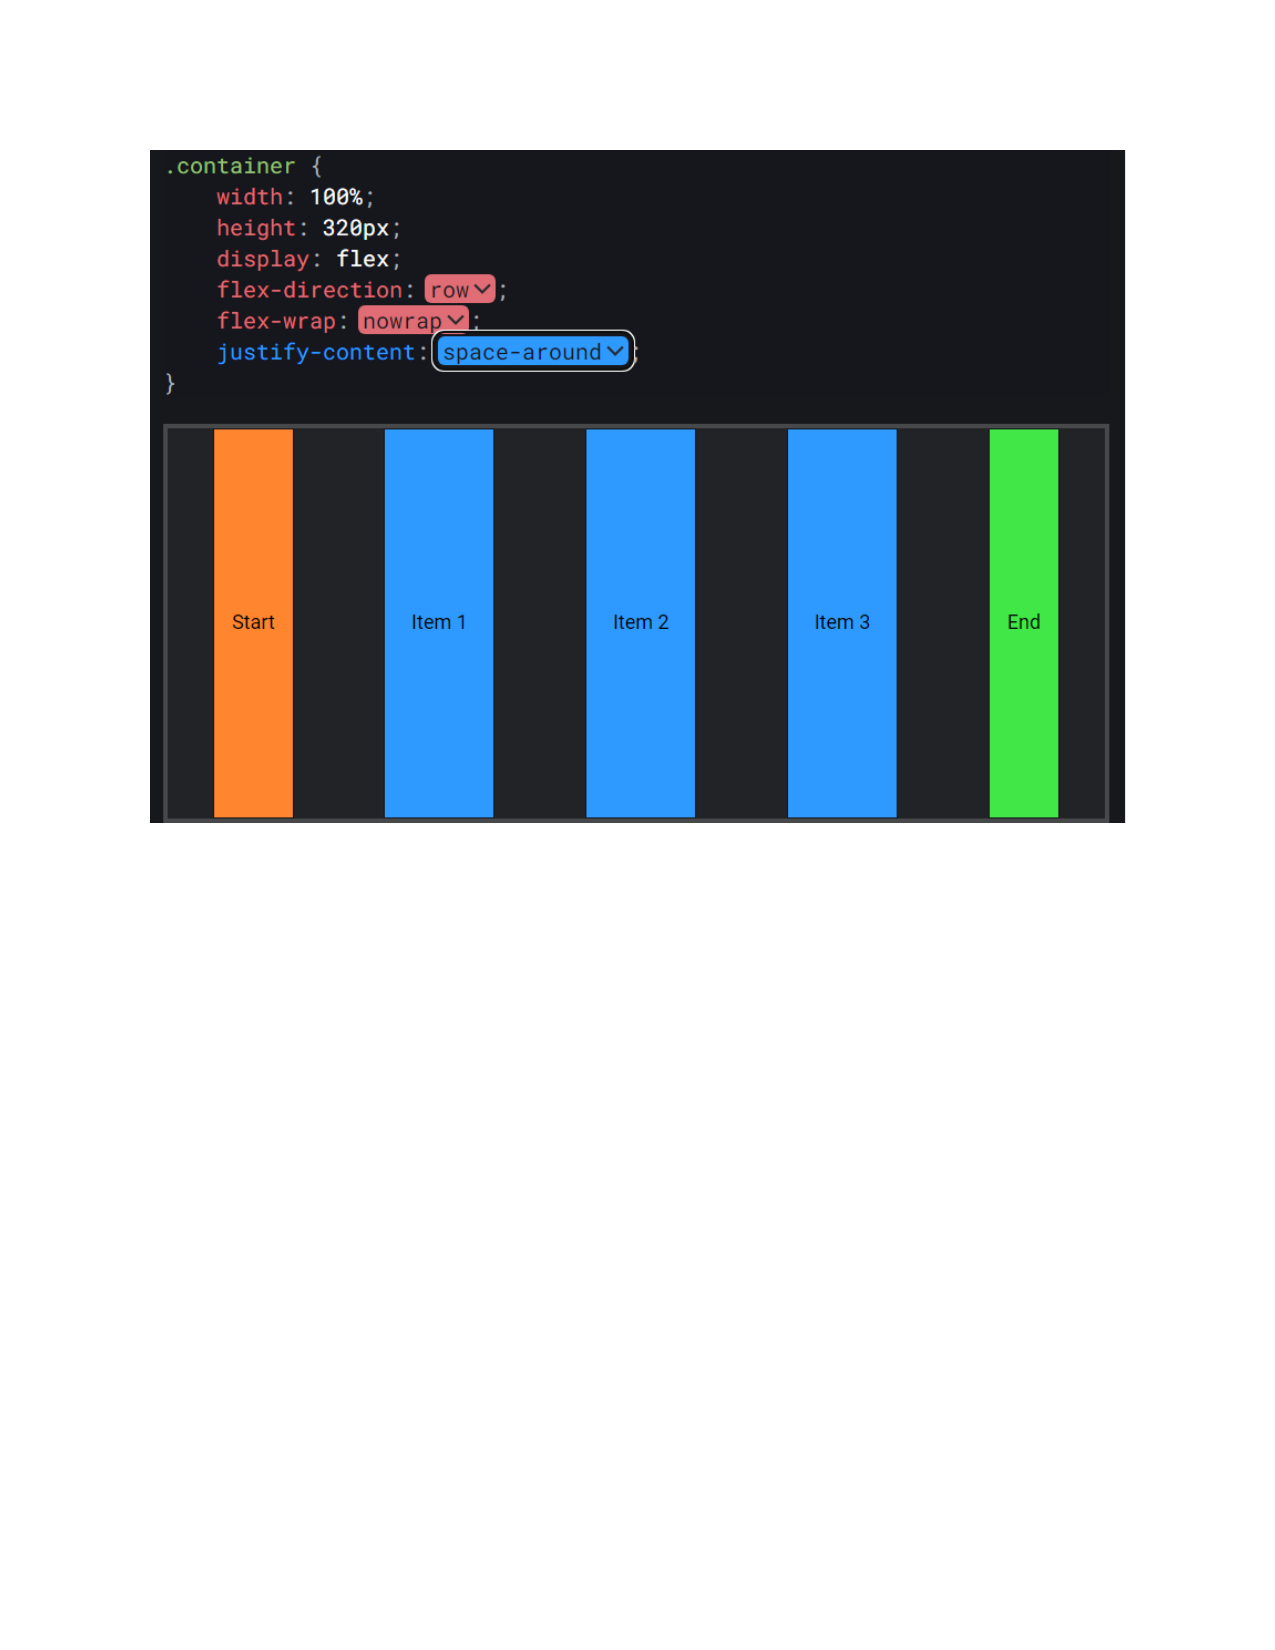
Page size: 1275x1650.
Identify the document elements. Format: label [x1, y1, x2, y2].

picture [150, 150, 1125, 823]
